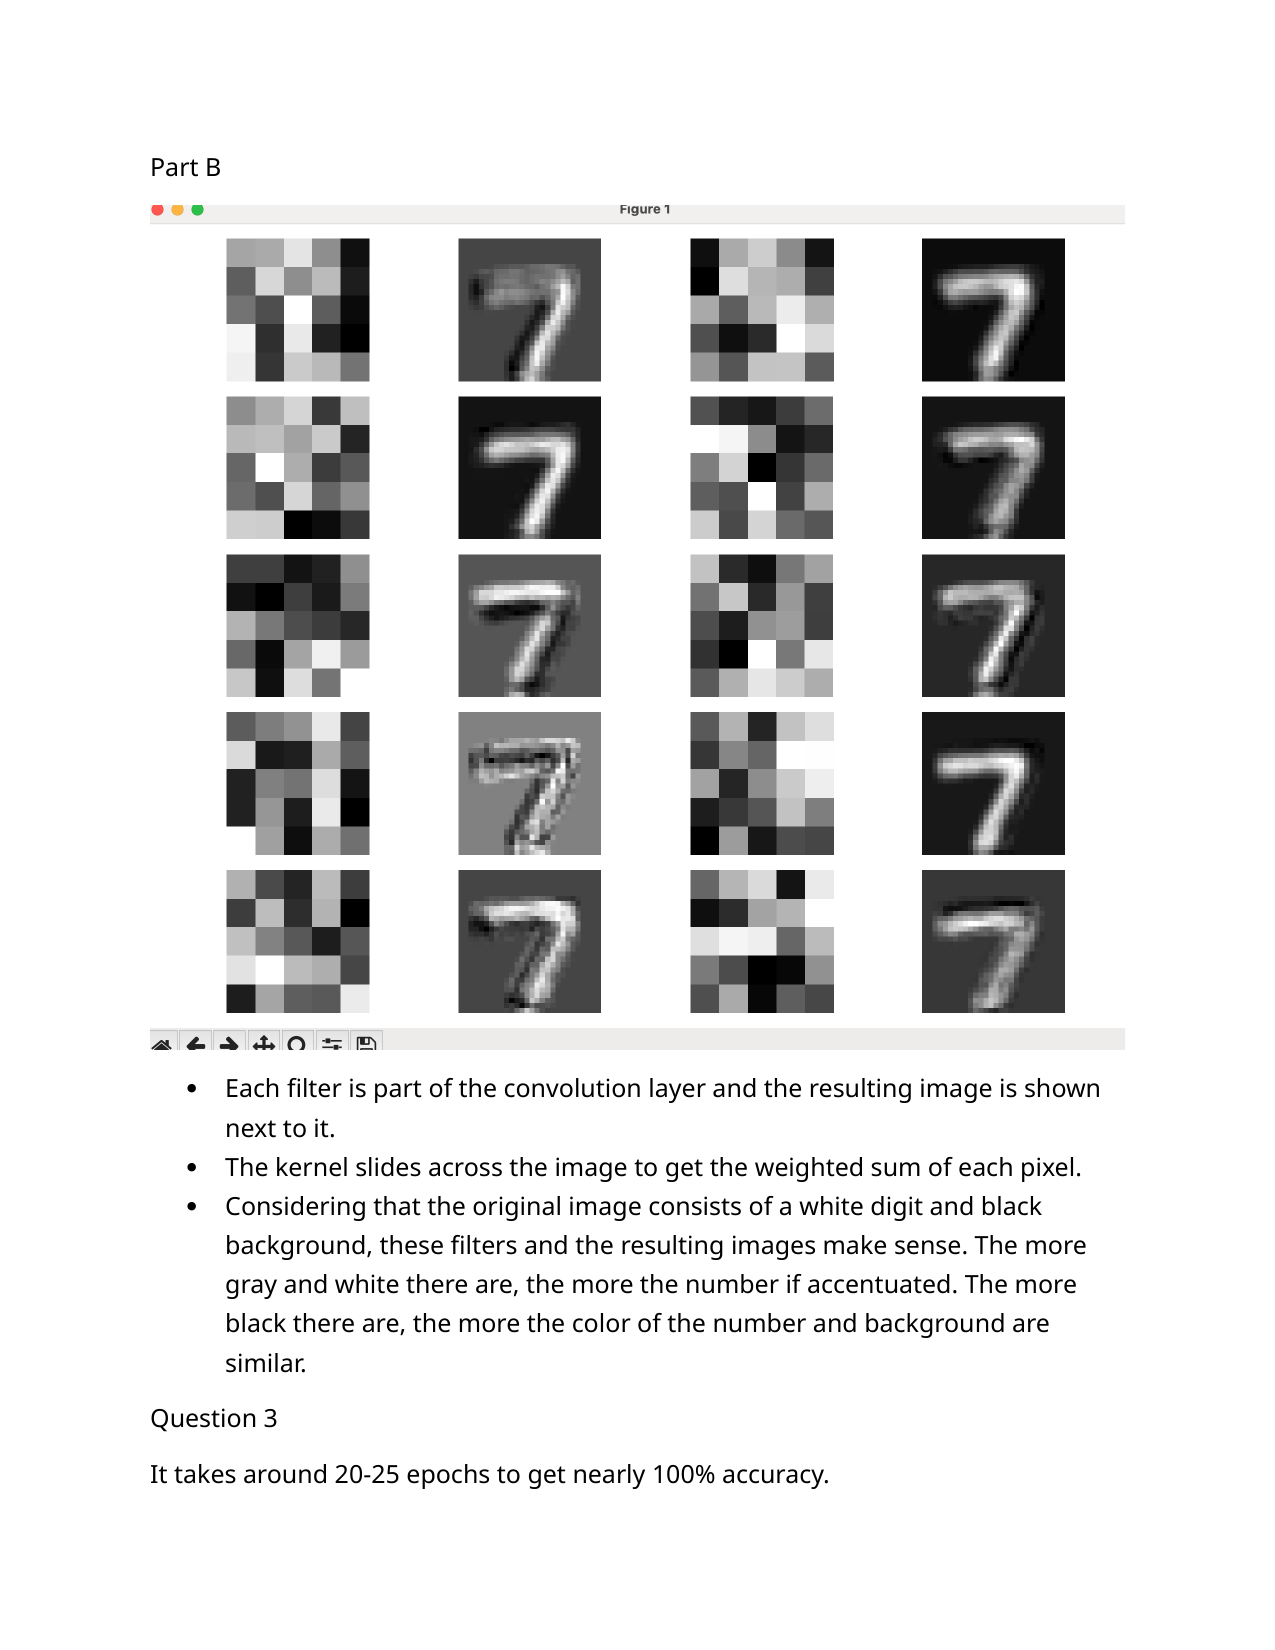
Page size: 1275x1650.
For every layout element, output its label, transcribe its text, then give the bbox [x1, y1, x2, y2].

list Each filter is part of the convolution layer and the resulting image is shown next to it. [187, 1071, 1125, 1144]
text It takes around 20-25 epochs to get nearly 100% accuracy. [150, 1457, 1125, 1491]
text Question 3 [150, 1401, 1125, 1435]
list Considering that the original image consists of a white digit and black background, these filters and the resulting images make sense. The more gray and white there are, the more the number if accentuated. The more black there are, the more the color of the number and background are similar. [187, 1188, 1125, 1379]
text Part B [150, 150, 1125, 184]
picture [150, 205, 1125, 1050]
list The kernel slides across the image to get the weighted sum of each pixel. [187, 1149, 1125, 1183]
